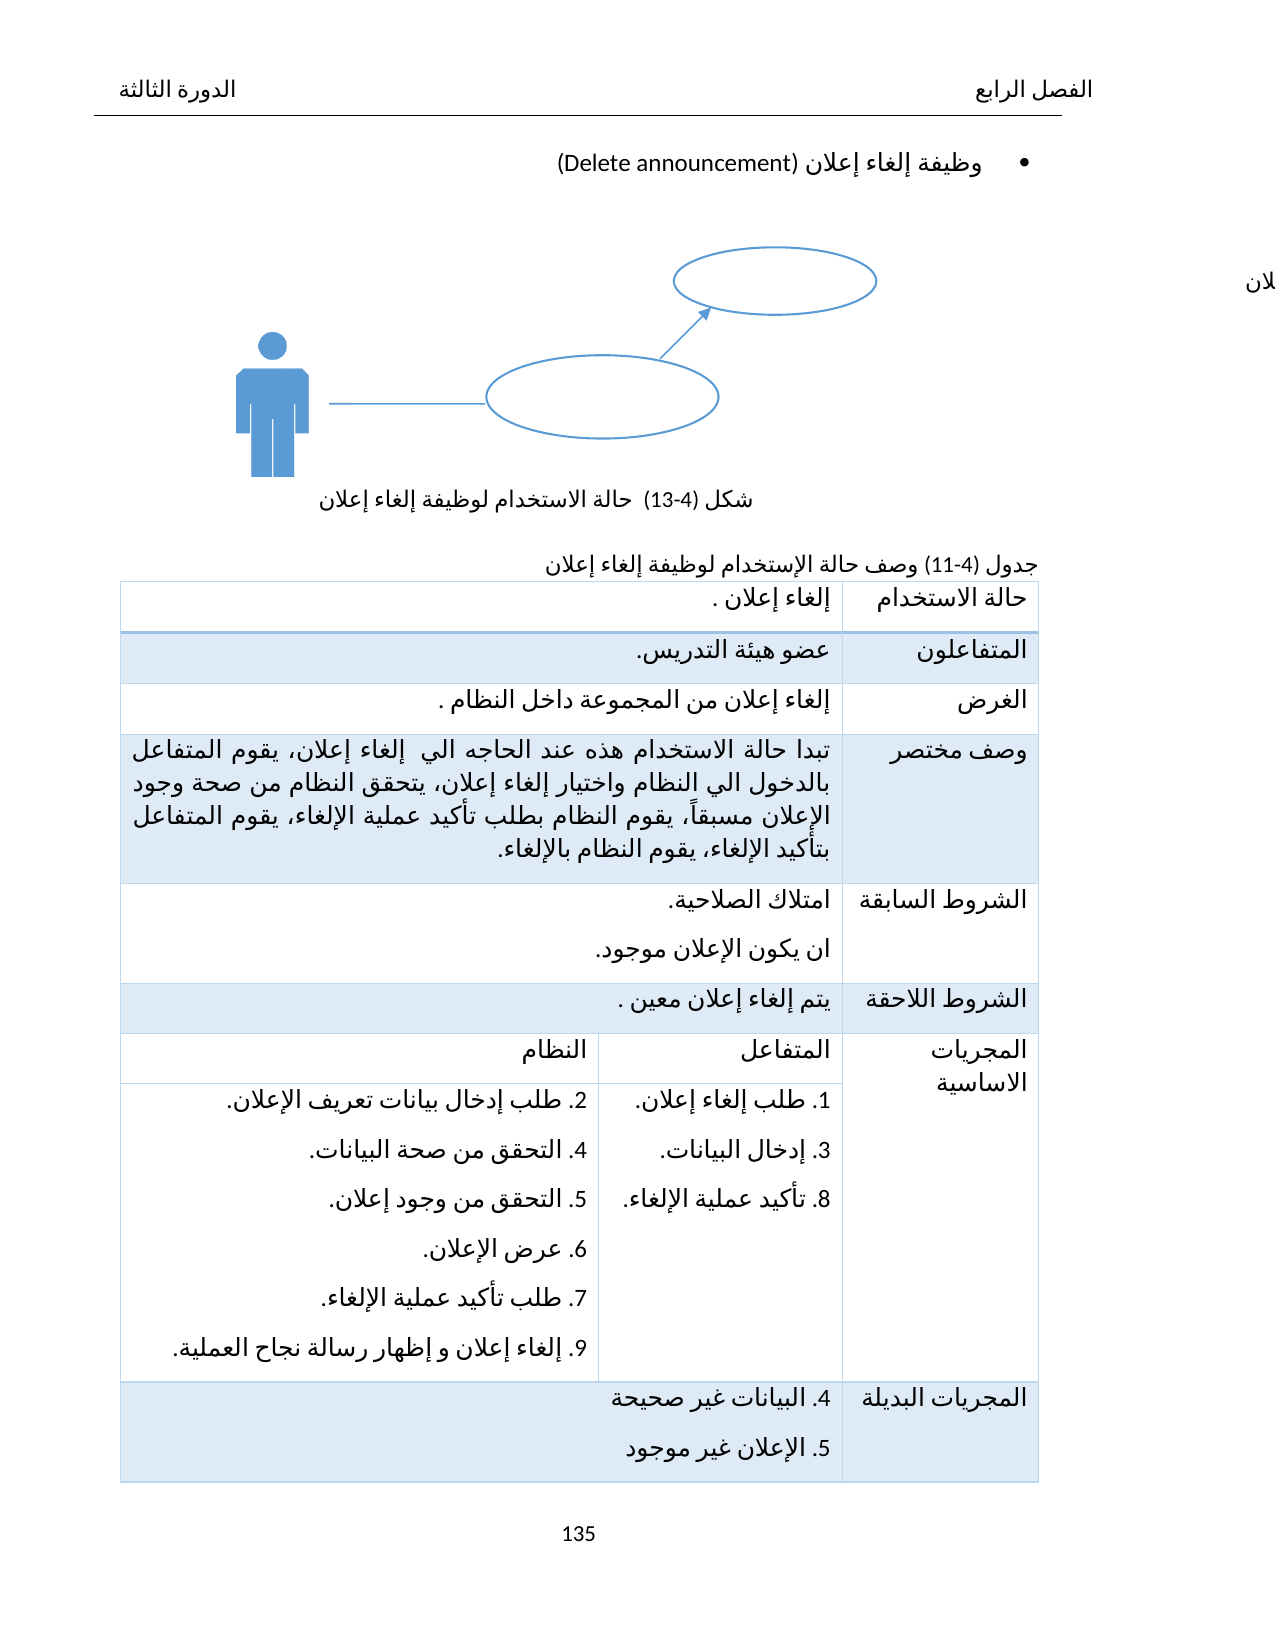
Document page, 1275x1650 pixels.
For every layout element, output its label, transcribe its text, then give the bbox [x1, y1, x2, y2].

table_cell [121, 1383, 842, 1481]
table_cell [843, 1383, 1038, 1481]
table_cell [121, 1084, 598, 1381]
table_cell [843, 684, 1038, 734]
text جدول (4-11) وصف حالة الإستخدام لوظيفة إلغاء إعلان [118, 550, 1039, 578]
text شكل (4-13) حالة الاستخدام لوظيفة إلغاء إعلان [118, 246, 753, 513]
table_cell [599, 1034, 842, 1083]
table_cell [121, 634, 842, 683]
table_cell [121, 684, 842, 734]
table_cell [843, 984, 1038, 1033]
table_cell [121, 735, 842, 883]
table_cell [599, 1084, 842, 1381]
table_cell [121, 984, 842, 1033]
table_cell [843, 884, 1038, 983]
picture [229, 330, 311, 479]
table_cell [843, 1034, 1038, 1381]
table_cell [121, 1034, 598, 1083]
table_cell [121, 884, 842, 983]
list وظيفة إلغاء إعلان (Delete announcement) [118, 148, 1020, 178]
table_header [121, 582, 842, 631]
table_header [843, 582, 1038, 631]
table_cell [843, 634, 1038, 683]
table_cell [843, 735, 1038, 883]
